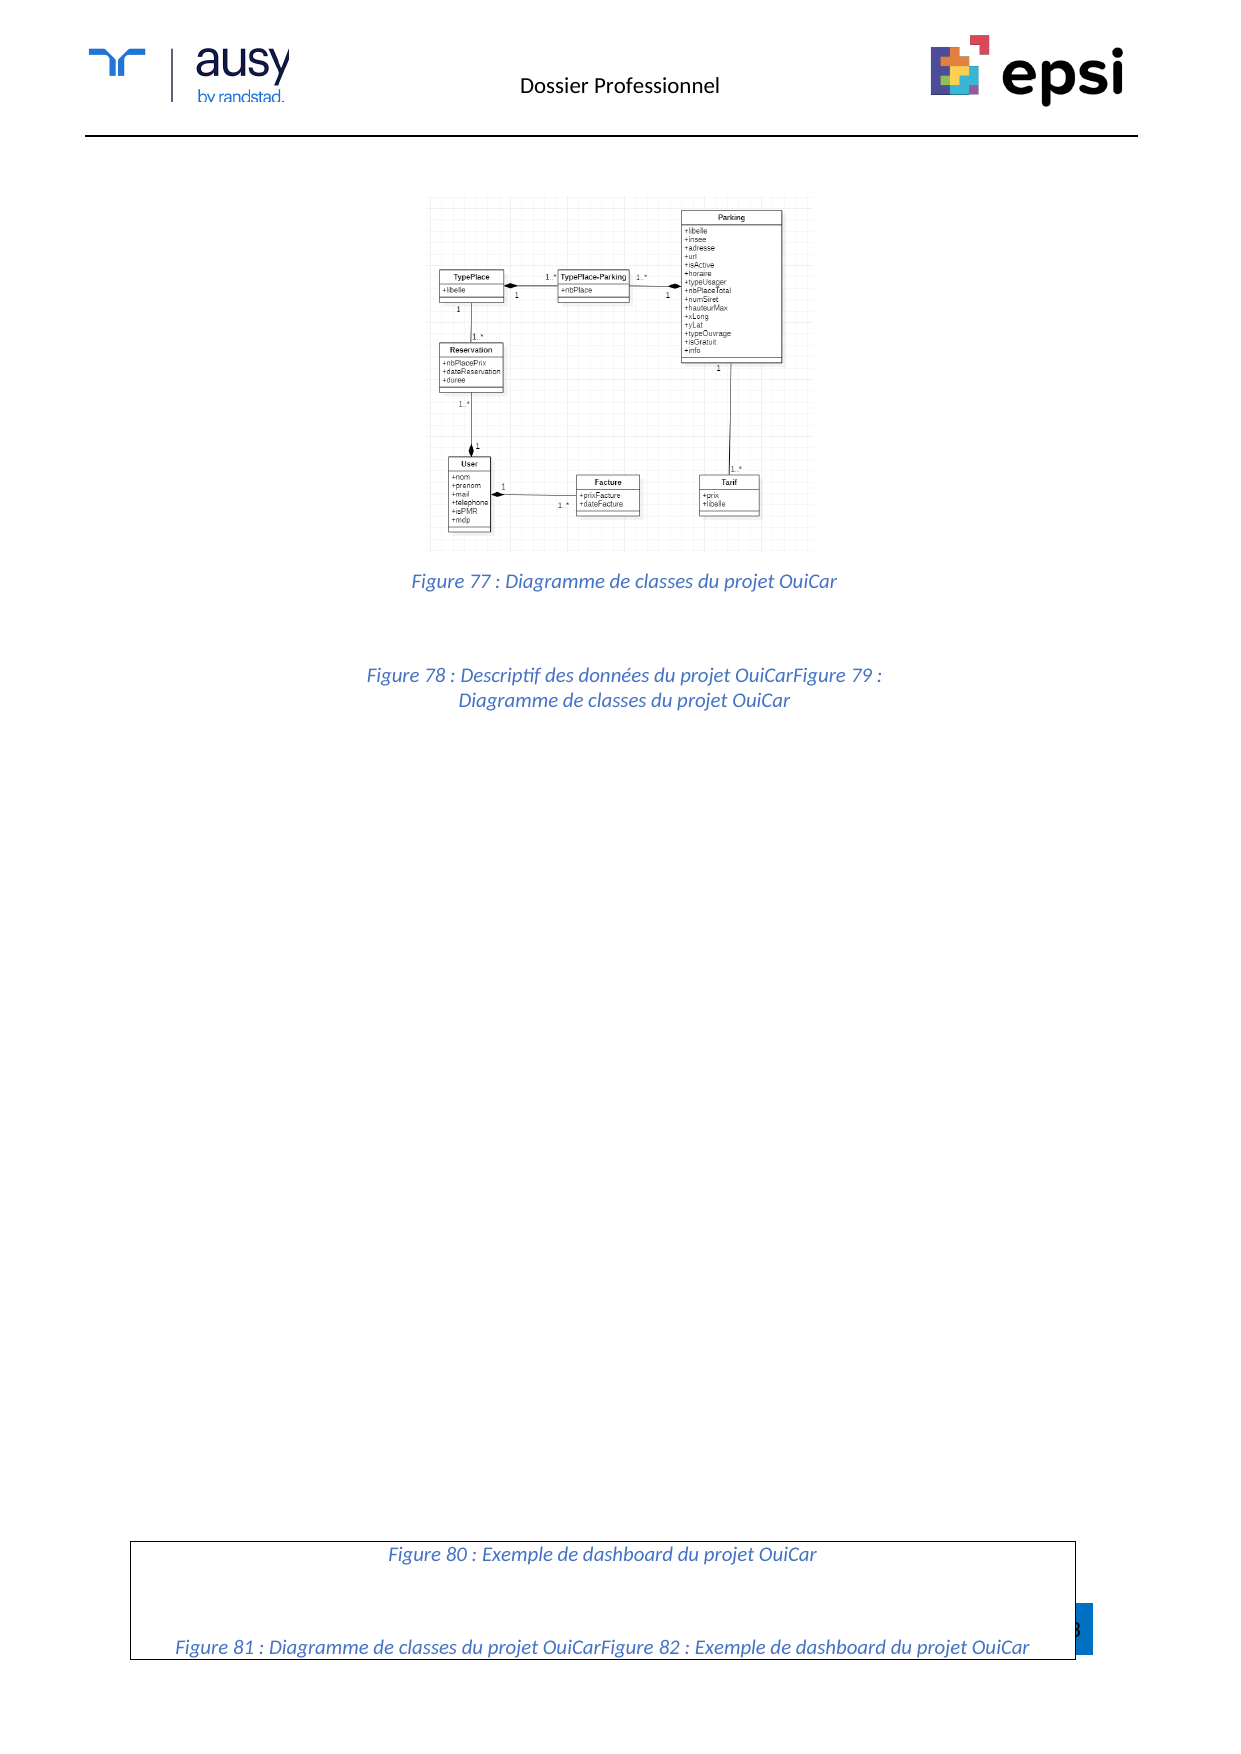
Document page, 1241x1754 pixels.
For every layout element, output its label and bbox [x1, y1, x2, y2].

picture [88, 48, 289, 102]
